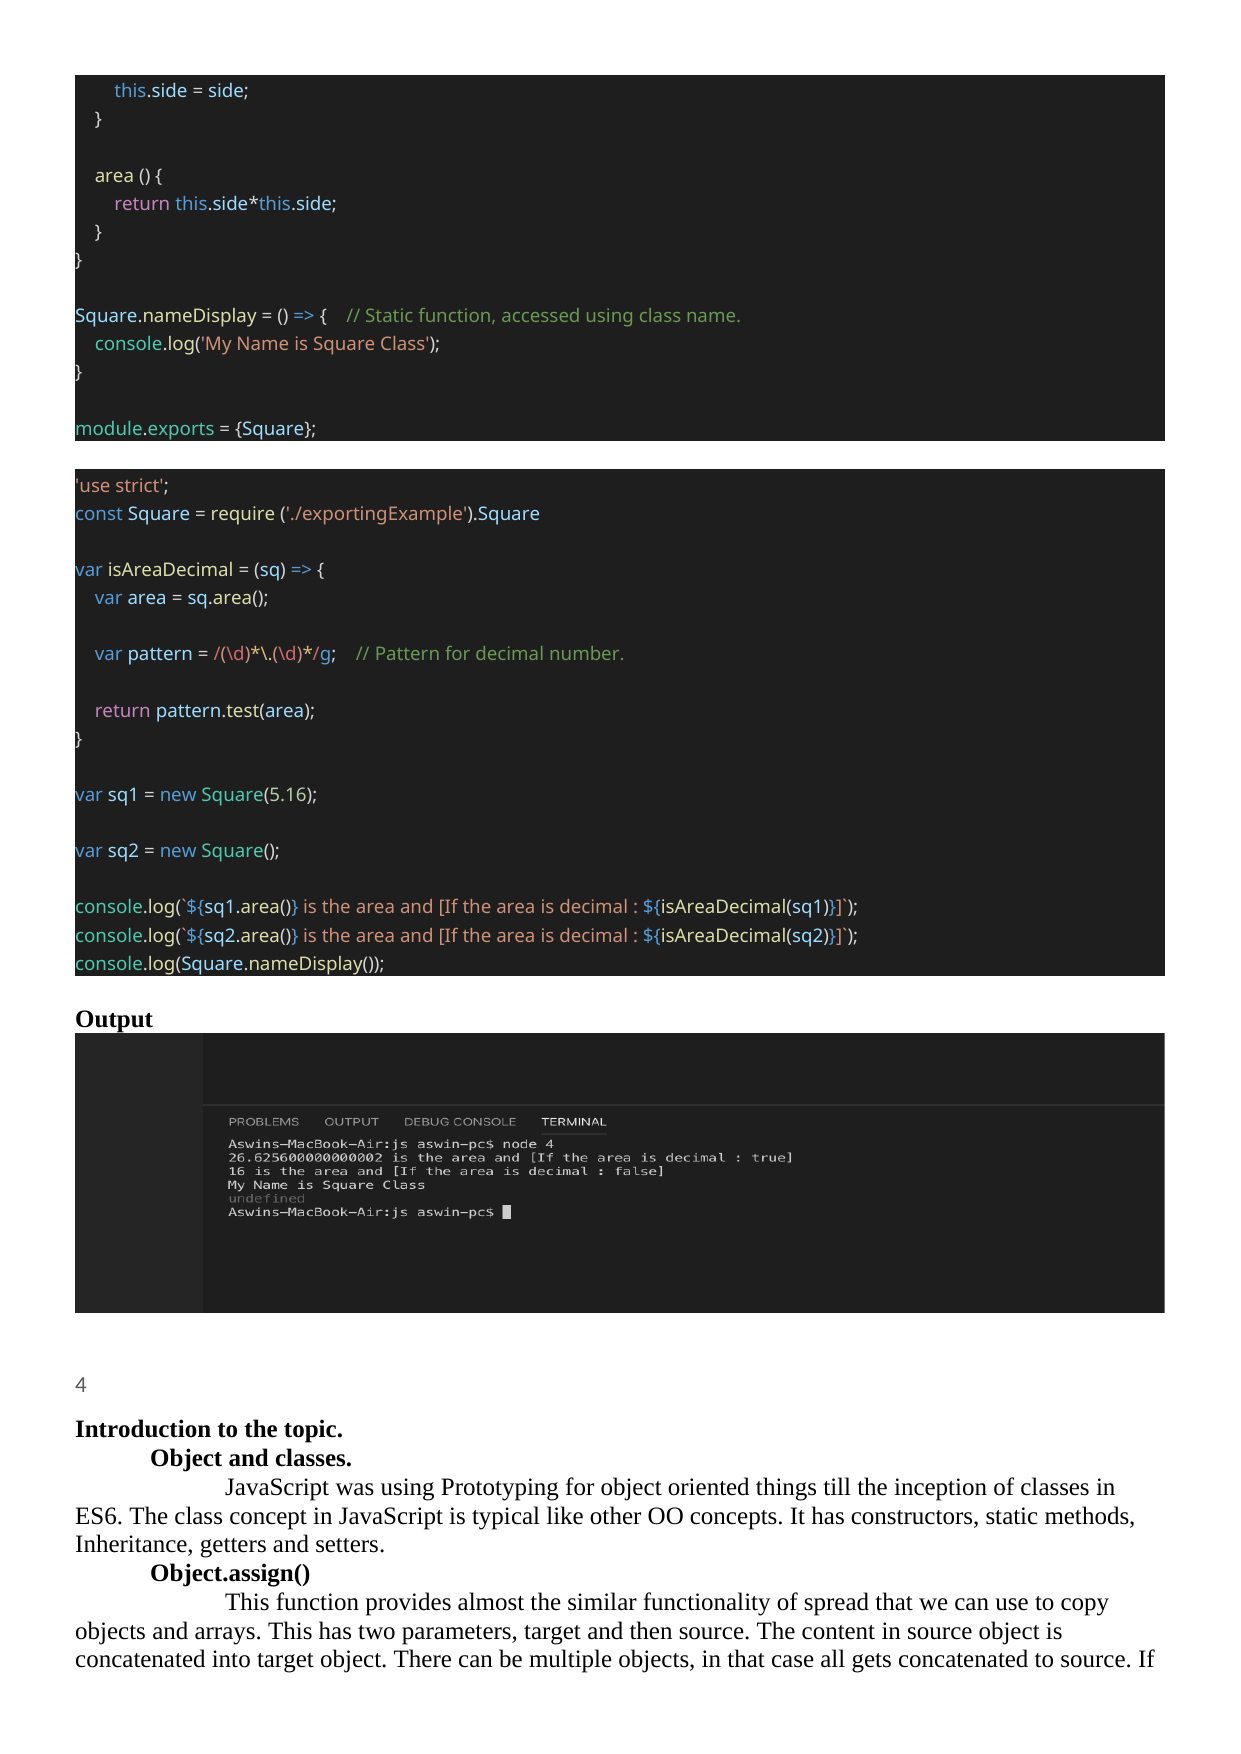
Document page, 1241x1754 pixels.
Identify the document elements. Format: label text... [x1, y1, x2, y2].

text } [75, 356, 1165, 384]
text 'use strict'; [75, 469, 1165, 497]
text } [75, 722, 1165, 751]
text } [75, 103, 1165, 131]
text } [75, 216, 1165, 244]
text console.log(`${sq1.area()} is the area and [If the area is decimal : ${isAreaDecimal(sq1)}]`); [75, 891, 1165, 919]
text var sq1 = new Square(5.16); [75, 779, 1165, 807]
text module.exports = {Square}; [75, 412, 1165, 441]
text Object and classes. [75, 1443, 1165, 1472]
text var isAreaDecimal = (sq) => { [75, 554, 1165, 582]
text Introduction to the topic. [75, 1414, 1165, 1443]
text var pattern = /(\d)*\.(\d)*/g; // Pattern for decimal number. [75, 638, 1165, 666]
text return pattern.test(area); [75, 694, 1165, 722]
text var area = sq.area(); [75, 582, 1165, 610]
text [75, 1587, 1165, 1673]
text area () { [75, 159, 1165, 187]
picture [75, 1033, 1165, 1313]
text Object.assign() [75, 1558, 1165, 1587]
text Output [75, 1004, 1165, 1033]
text const Square = require ('./exportingExample').Square [75, 497, 1165, 526]
text var sq2 = new Square(); [75, 835, 1165, 863]
text console.log('My Name is Square Class'); [75, 328, 1165, 356]
text console.log(`${sq2.area()} is the area and [If the area is decimal : ${isAreaDecimal(sq2)}]`); [75, 919, 1165, 947]
text Square.nameDisplay = () => { // Static function, accessed using class name. [75, 300, 1165, 328]
subtitle 4 [75, 1370, 1165, 1398]
text return this.side*this.side; [75, 187, 1165, 216]
text console.log(Square.nameDisplay()); [75, 947, 1165, 976]
text } [75, 244, 1165, 272]
text JavaScript was using Prototyping for object oriented things till the inception of classes in ES6. The class concept in JavaScript is typical like other OO concepts. It has constructors, static methods, Inheritance, getters and setters. [75, 1472, 1165, 1558]
text this.side = side; [75, 75, 1165, 103]
